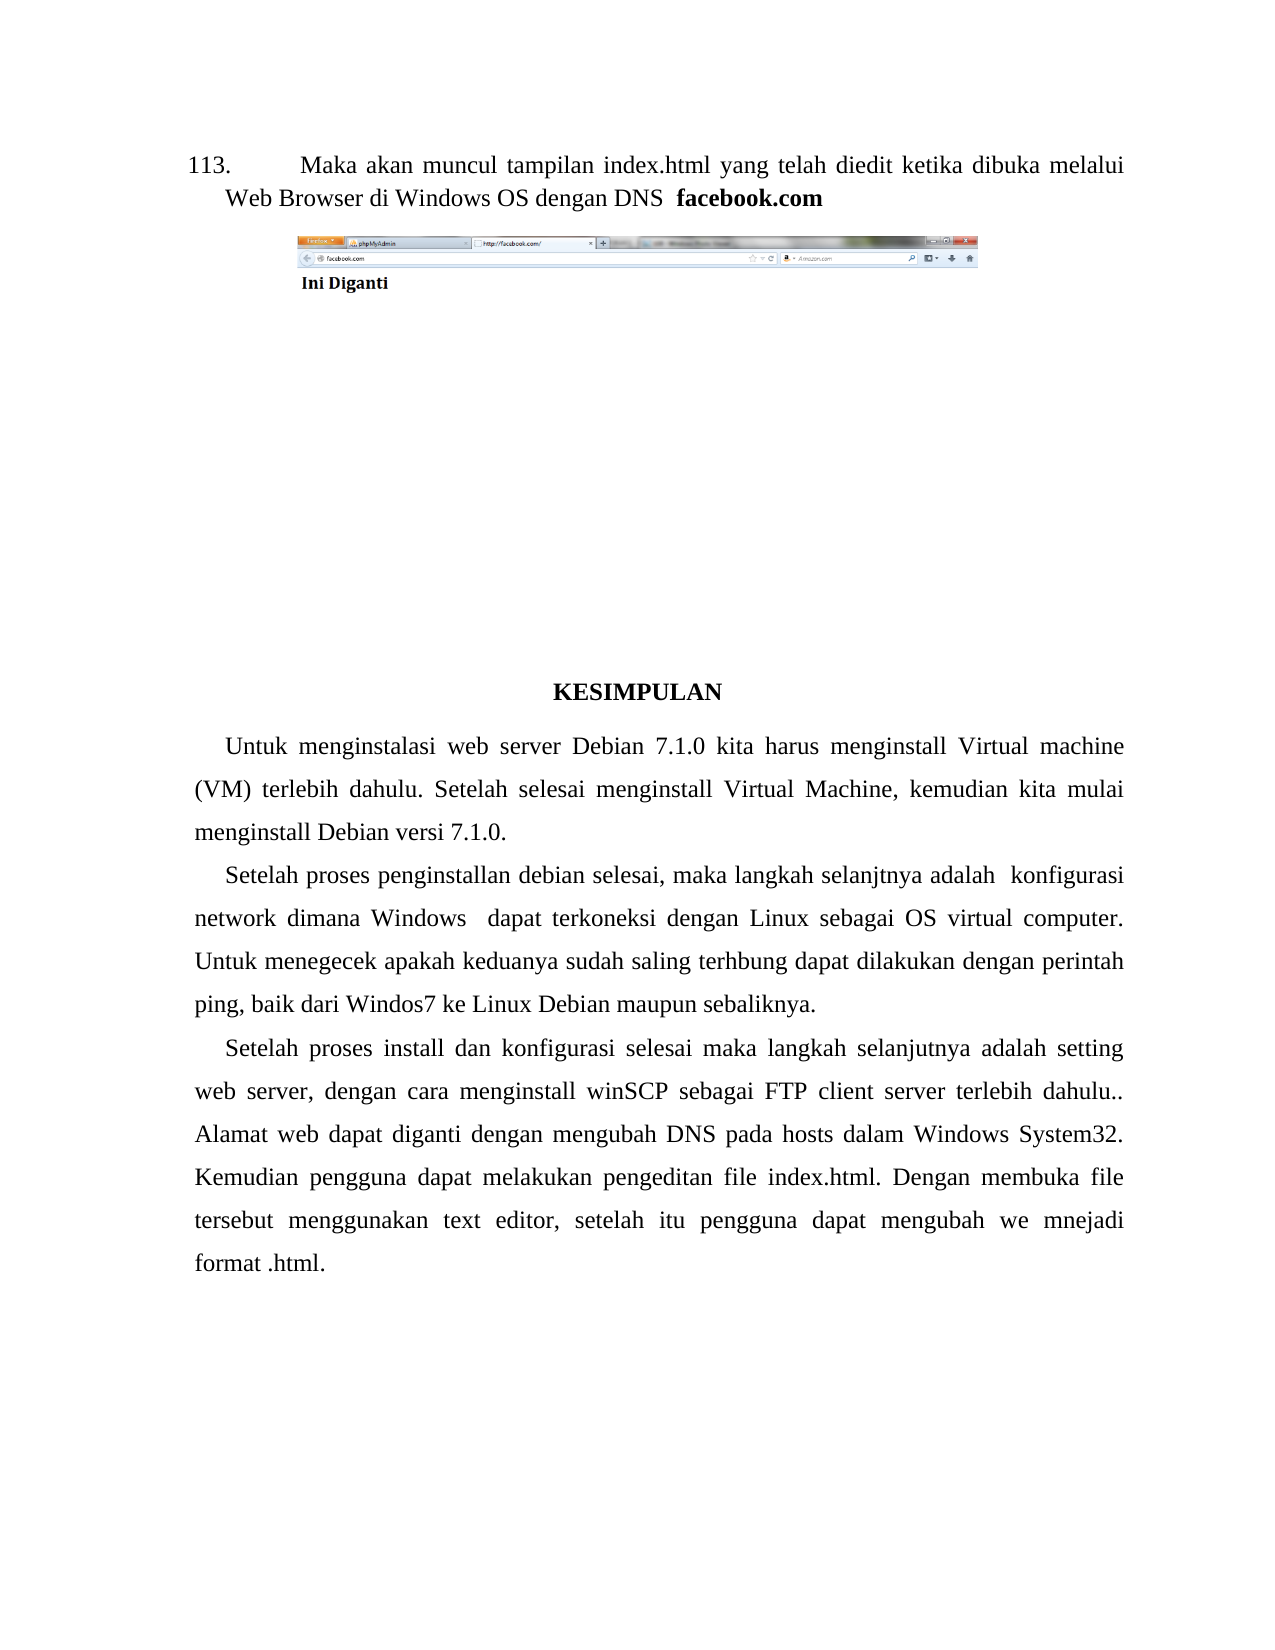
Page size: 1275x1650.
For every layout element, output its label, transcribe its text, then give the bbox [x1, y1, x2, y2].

list Setelah proses install dan konfigurasi selesai maka langkah selanjutnya adalah setting web server, dengan cara menginstall winSCP sebagai FTP client server terlebih dahulu.. Alamat web dapat diganti dengan mengubah DNS pada hosts dalam Windows System32. Kemudian pengguna dapat melakukan pengeditan file index.html. Dengan membuka file tersebut menggunakan text editor, setelah itu pengguna dapat mengubah we mnejadi format .html. [194, 1033, 1125, 1277]
picture [297, 236, 978, 599]
list Untuk menginstalasi web server Debian 7.1.0 kita harus menginstall Virtual machine (VM) terlebih dahulu. Setelah selesai menginstall Virtual Machine, kemudian kita mulai menginstall Debian versi 7.1.0. [194, 731, 1125, 846]
list Maka akan muncul tampilan index.html yang telah diedit ketika dibuka melalui Web Browser di Windows OS dengan DNS facebook.com [187, 150, 1125, 212]
text KESIMPULAN [150, 677, 1125, 706]
list Setelah proses penginstallan debian selesai, maka langkah selanjtnya adalah konfigurasi network dimana Windows dapat terkoneksi dengan Linux sebagai OS virtual computer. Untuk menegecek apakah keduanya sudah saling terhbung dapat dilakukan dengan perintah ping, baik dari Windos7 ke Linux Debian maupun sebaliknya. [194, 860, 1125, 1018]
